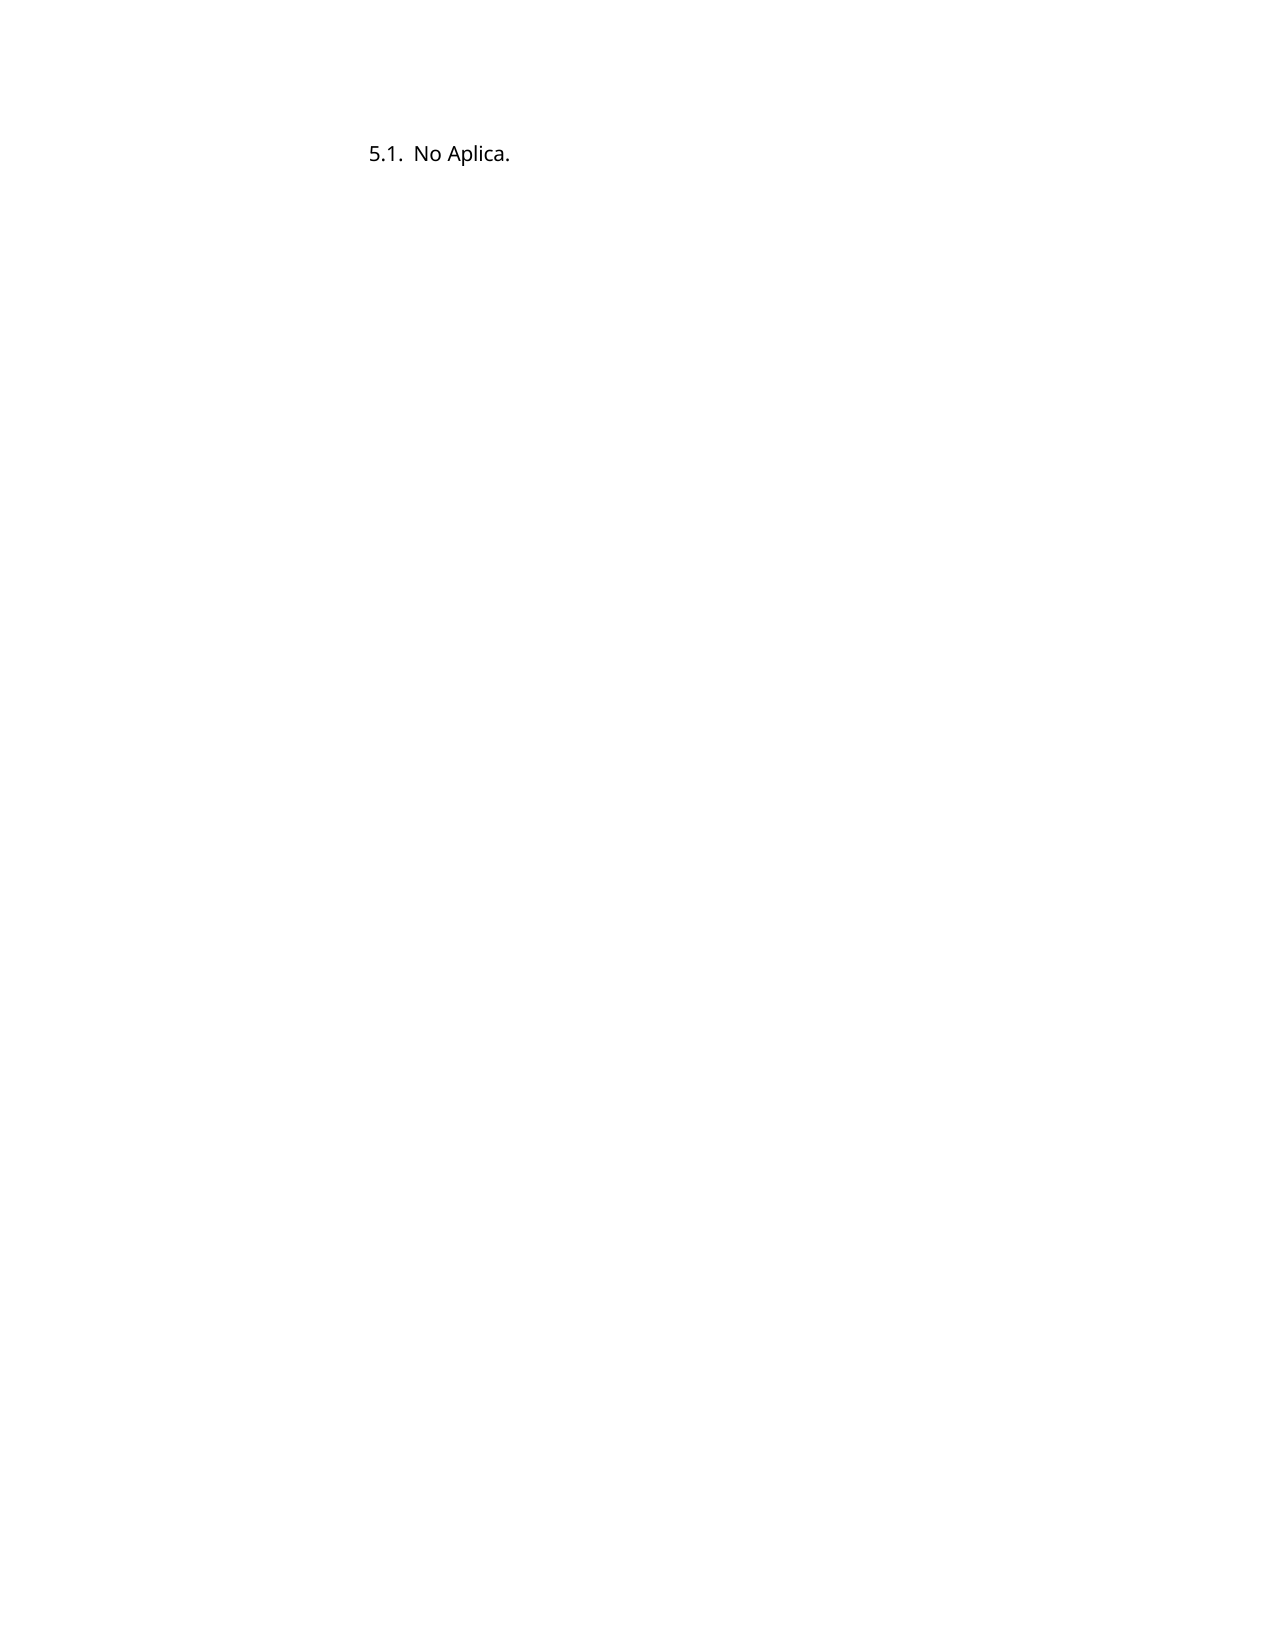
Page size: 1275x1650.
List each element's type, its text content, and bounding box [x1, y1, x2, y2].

list No Aplica. [368, 139, 1200, 168]
